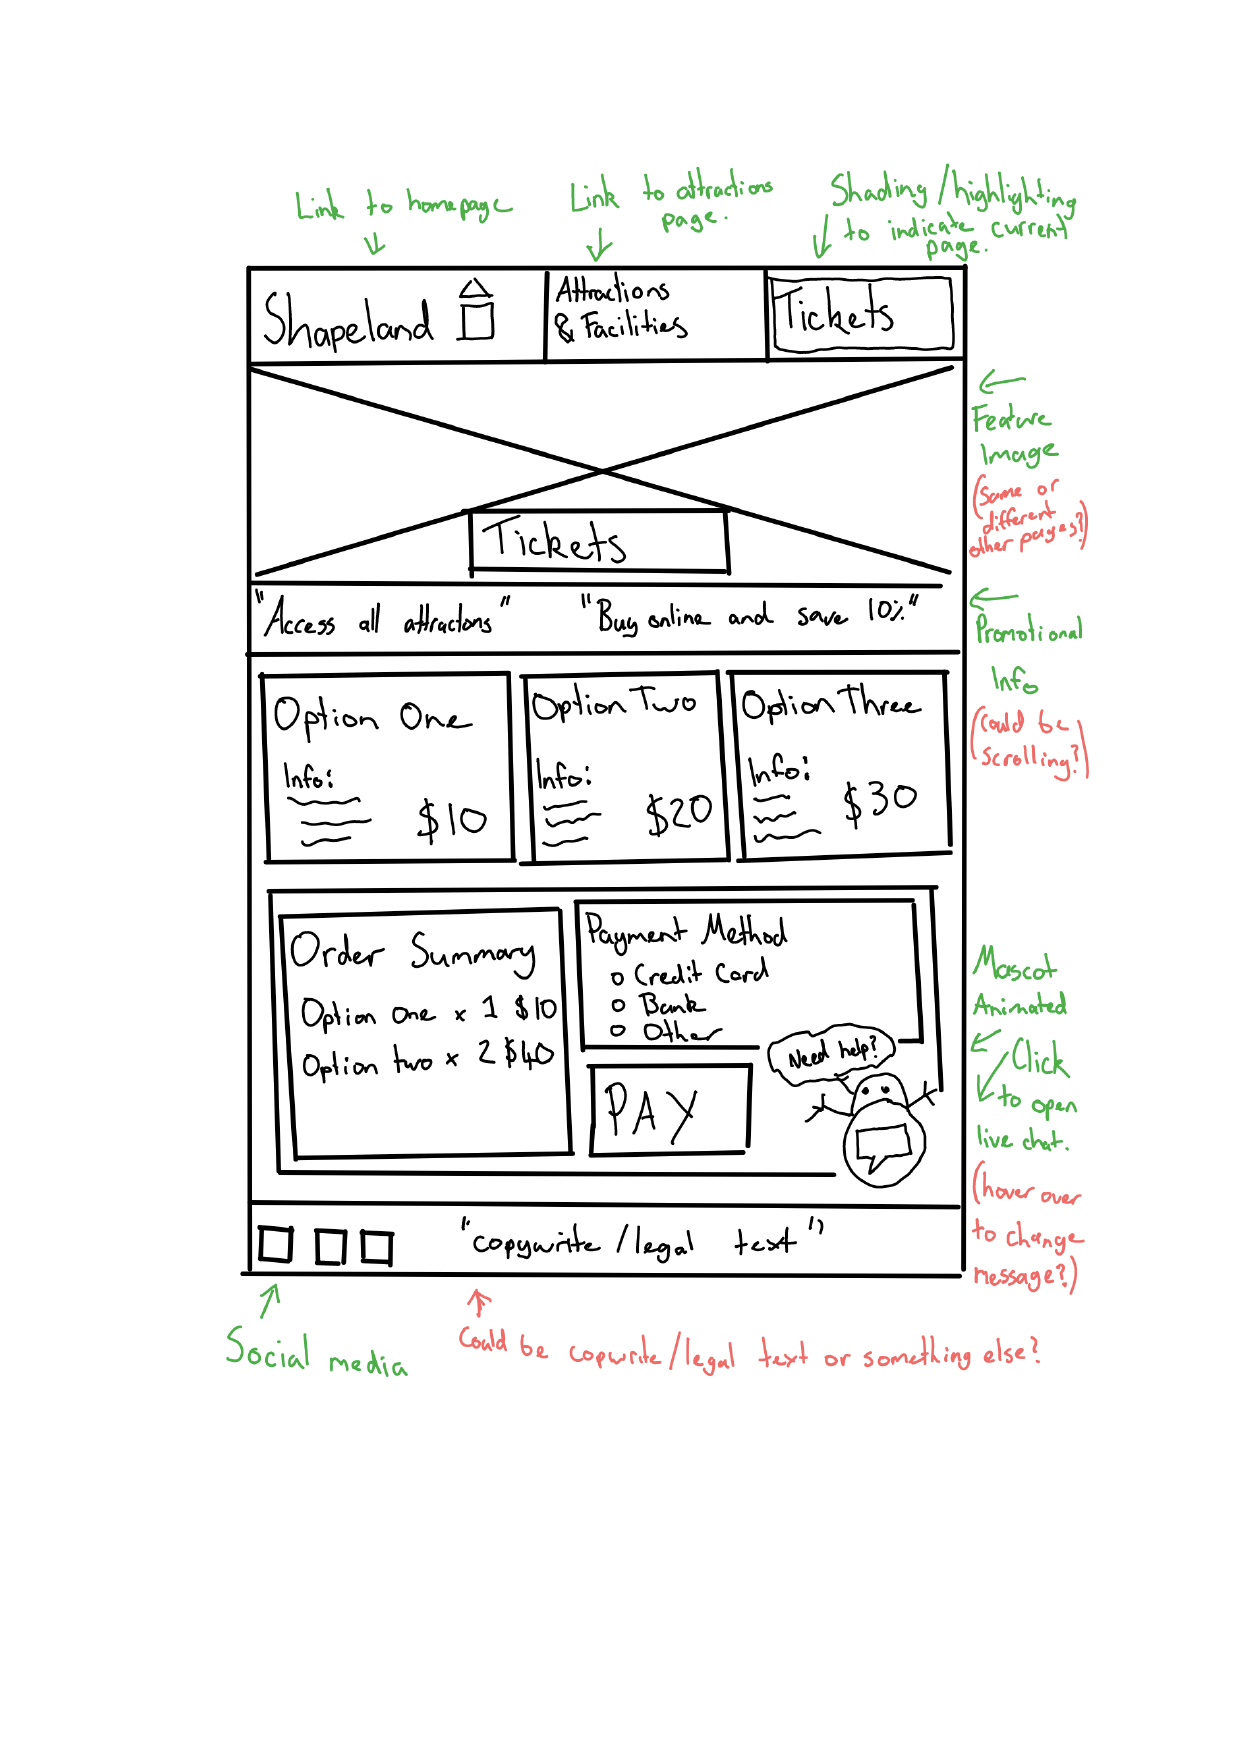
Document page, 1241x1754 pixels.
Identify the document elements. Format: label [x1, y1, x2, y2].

picture [150, 150, 1091, 1392]
